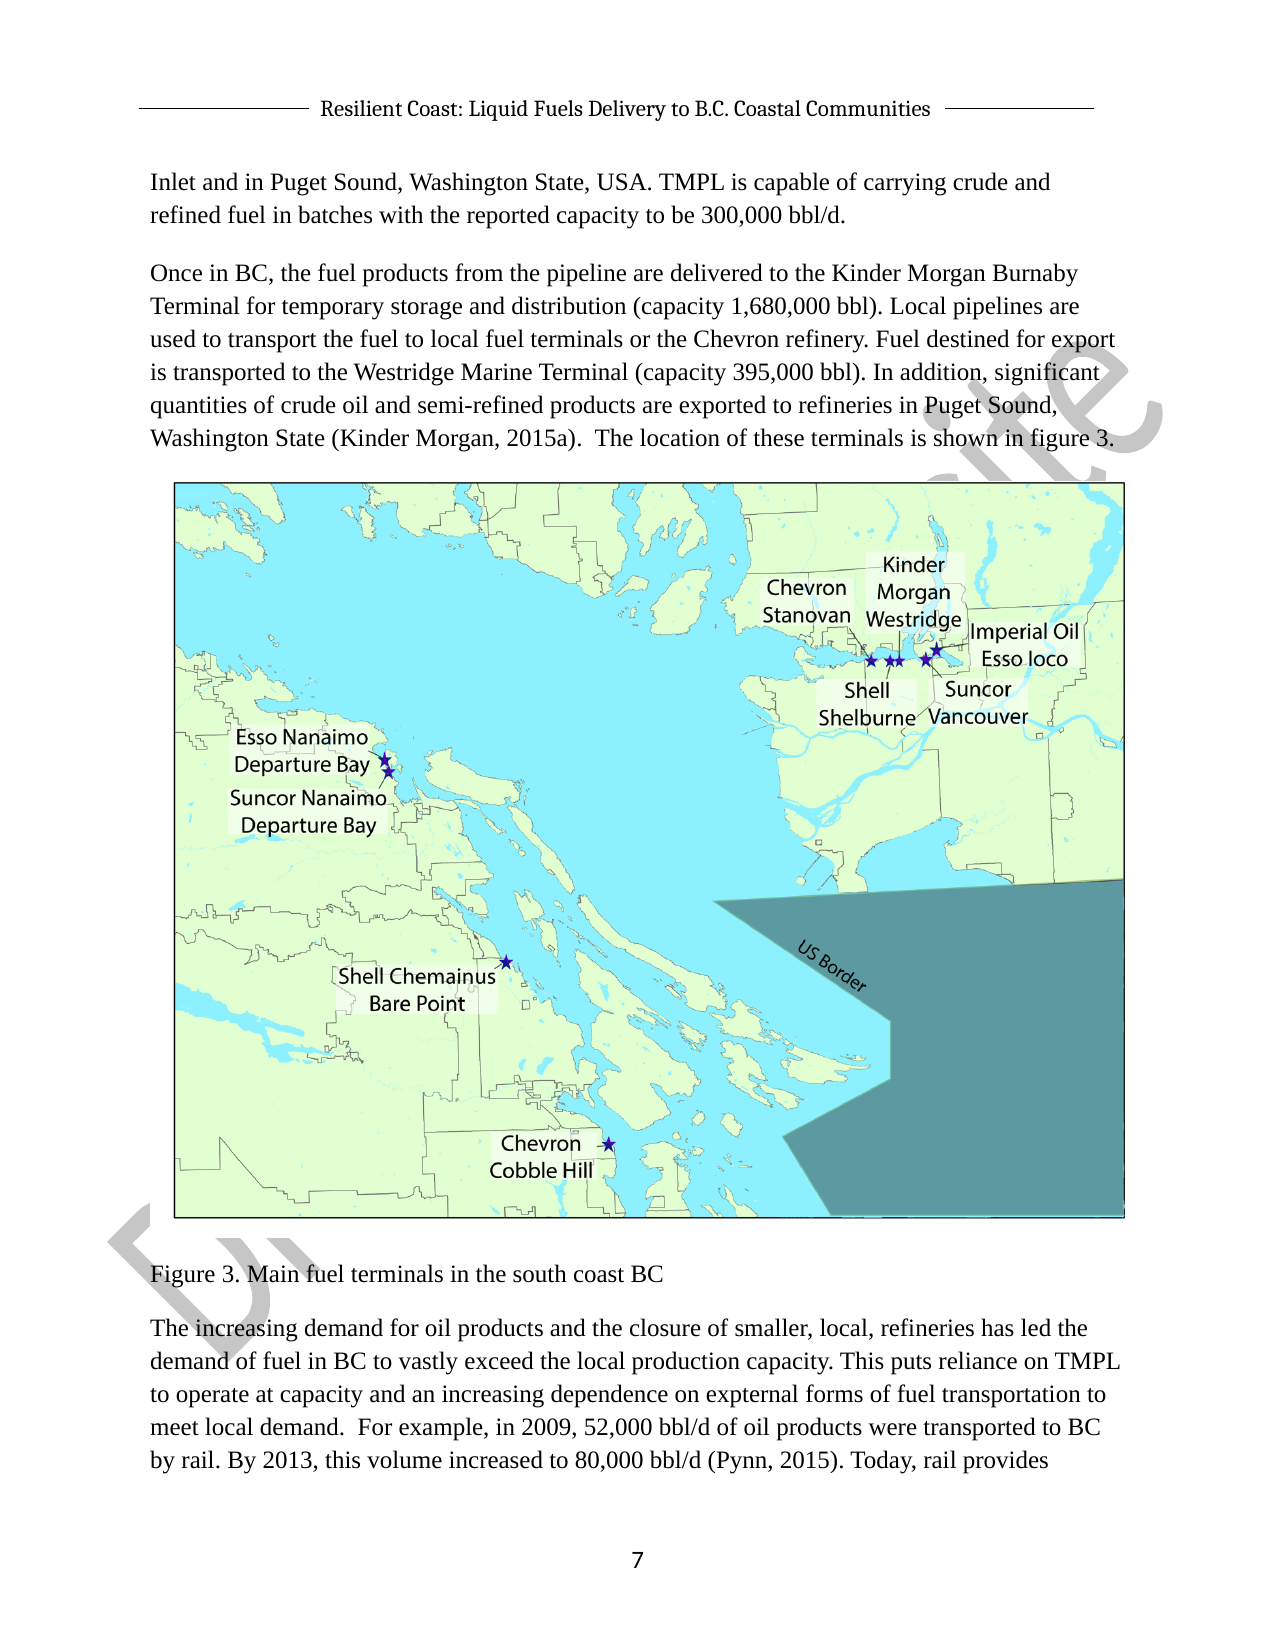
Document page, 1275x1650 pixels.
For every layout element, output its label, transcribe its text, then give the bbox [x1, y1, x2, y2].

text Once in BC, the fuel products from the pipeline are delivered to the Kinder Morgan Burnaby Terminal for temporary storage and distribution (capacity 1,680,000 bbl). Local pipelines are used to transport the fuel to local fuel terminals or the Chevron refinery. Fuel destined for export is transported to the Westridge Marine Terminal (capacity 395,000 bbl). In addition, significant quantities of crude oil and semi-refined products are exported to refineries in Puget Sound, Washington State (Kinder Morgan, 2015a). The location of these terminals is shown in figure 3. [150, 258, 1125, 452]
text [150, 150, 1125, 229]
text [150, 1313, 1125, 1474]
picture [150, 481, 1125, 1238]
text Figure 3. Main fuel terminals in the south coast BC [150, 1259, 1125, 1288]
